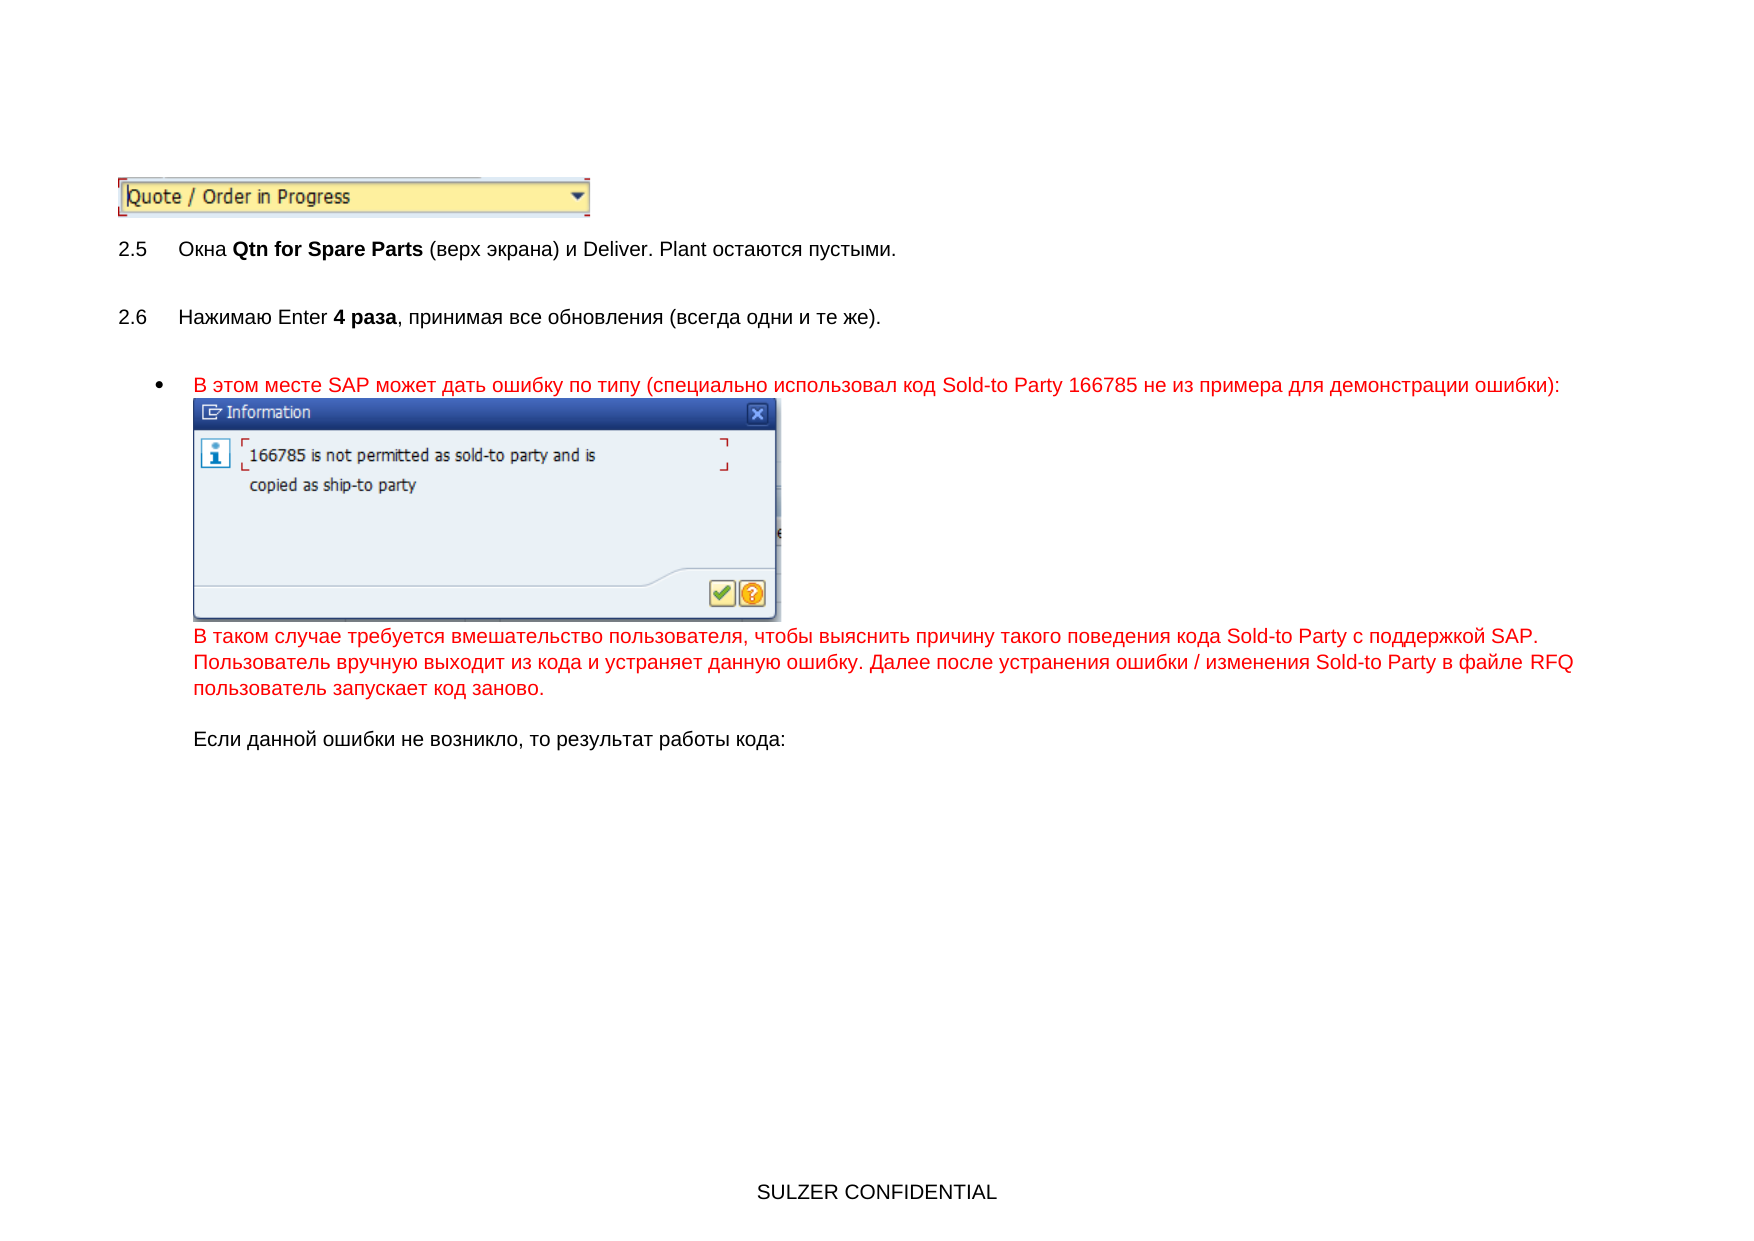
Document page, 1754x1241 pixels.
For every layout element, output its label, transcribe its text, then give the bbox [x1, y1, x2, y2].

subtitle Нажимаю Enter 4 раза, принимая все обновления (всегда одни и те же). [118, 305, 1636, 329]
list Пользователь вручную выходит из кода и устраняет данную ошибку. Далее после устранения ошибки / изменения Sold-to Party в файле RFQ пользователь запускает код заново. [193, 650, 1636, 699]
list Если данной ошибки не возникло, то результат работы кода: [193, 727, 1636, 751]
subtitle Окна Qtn for Spare Parts (верх экрана) и Deliver. Plant остаются пустыми. [118, 236, 1636, 260]
picture [118, 177, 590, 218]
list В этом месте SAP может дать ошибку по типу (специально использовал код Sold-to Party 166785 не из примера для демонстрации ошибки): [156, 373, 1636, 397]
picture [193, 398, 782, 622]
list В таком случае требуется вмешательство пользователя, чтобы выяснить причину такого поведения кода Sold-to Party с поддержкой SAP. [193, 624, 1636, 648]
